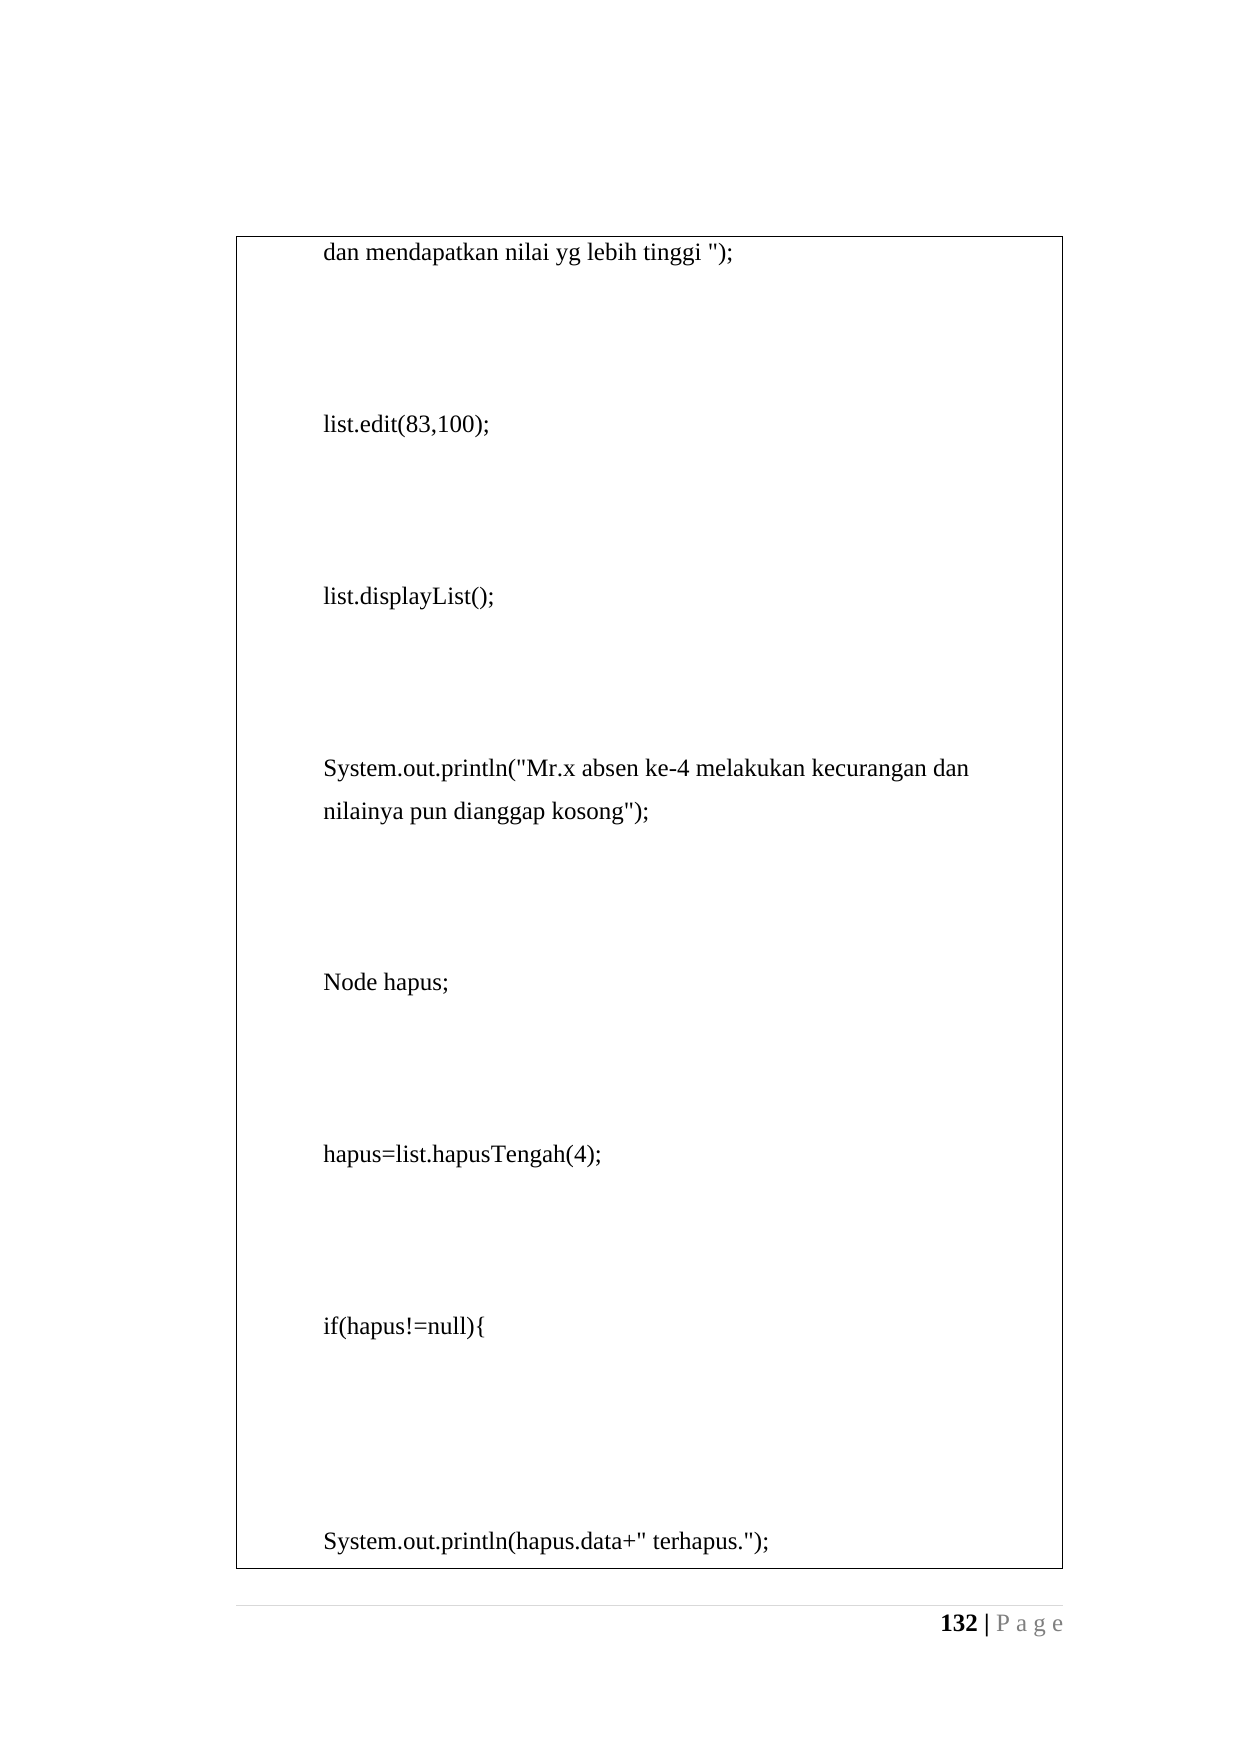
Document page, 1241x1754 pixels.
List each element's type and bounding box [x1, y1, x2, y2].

table_header [237, 237, 1062, 1568]
